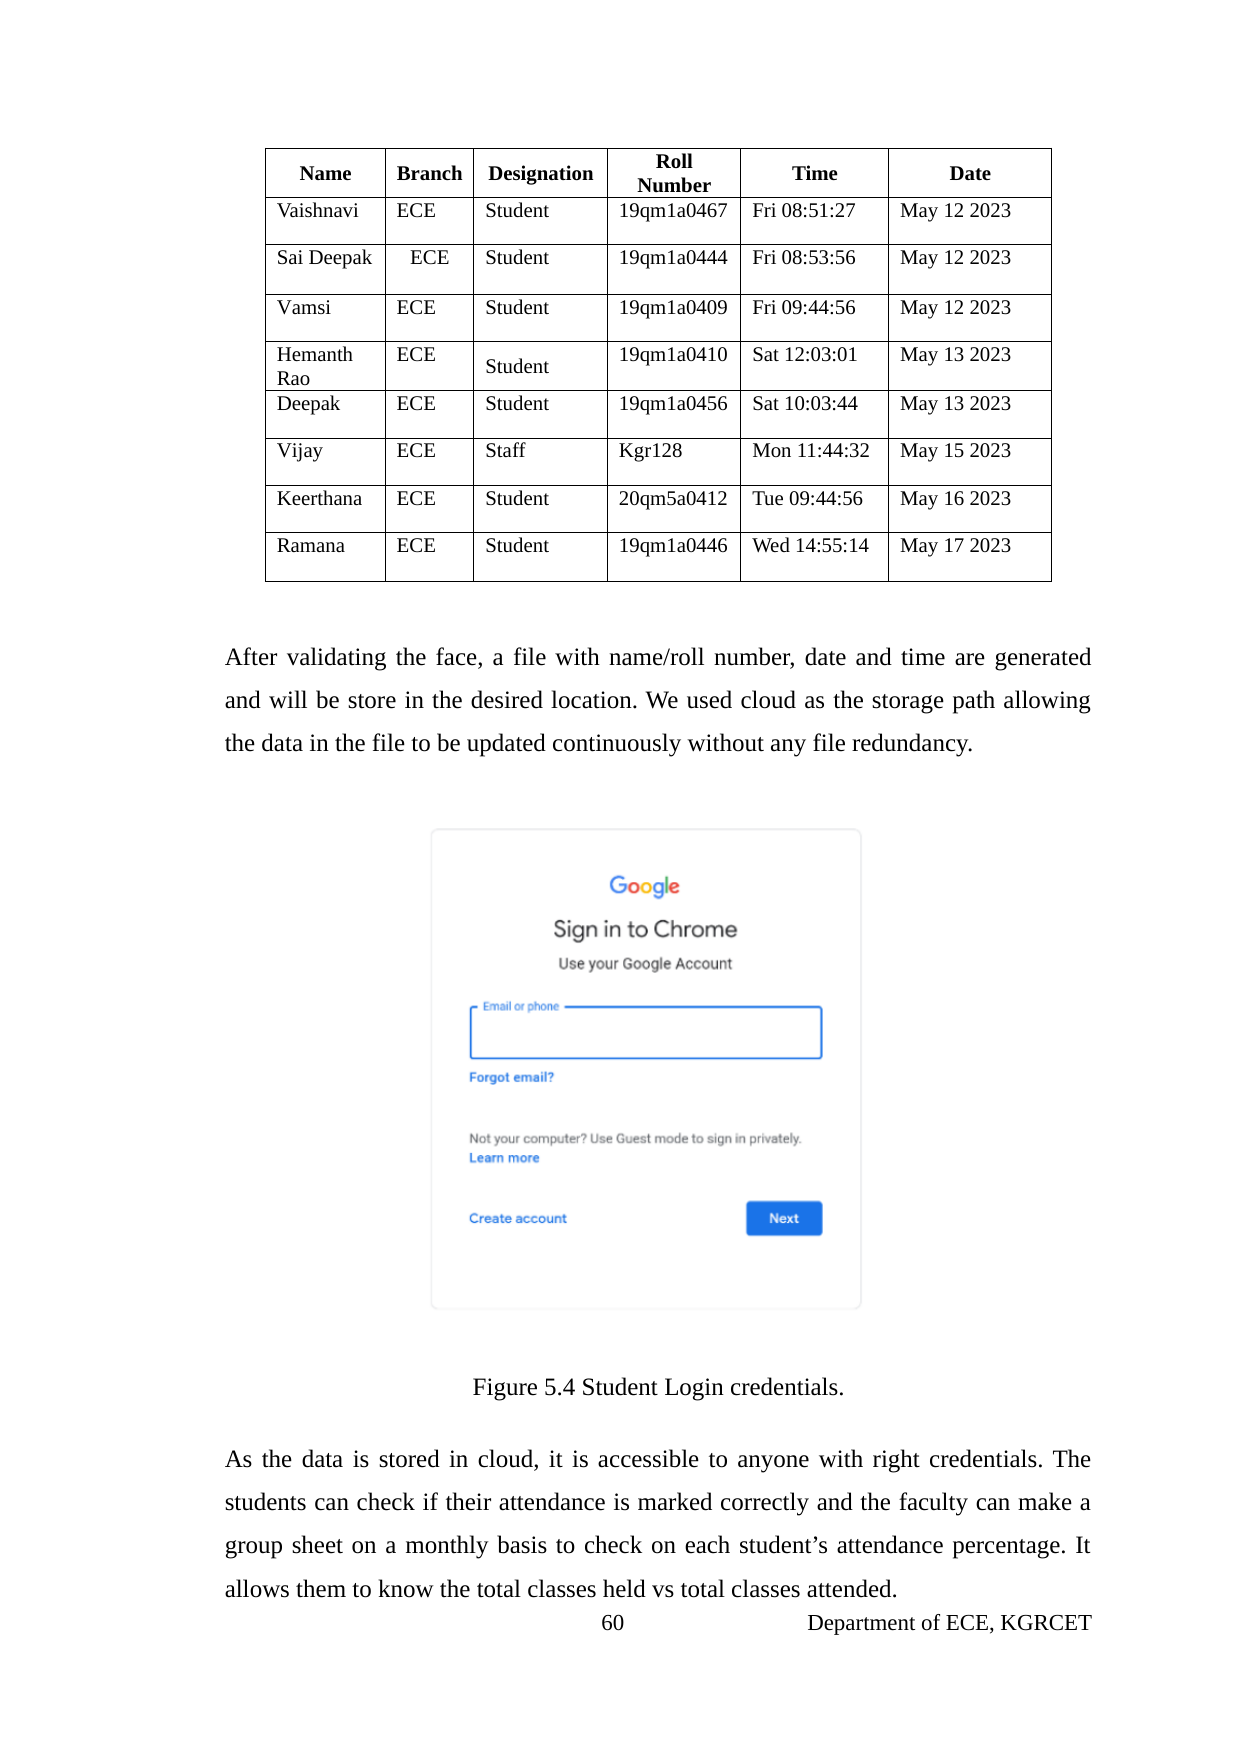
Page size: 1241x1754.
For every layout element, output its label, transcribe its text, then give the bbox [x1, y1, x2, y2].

table_cell Student [474, 391, 607, 437]
table_cell Vaishnavi [266, 198, 385, 244]
table_cell 19qm1a0467 [608, 198, 740, 244]
table_cell May 13 2023 [889, 342, 1051, 390]
table_cell Sat 10:03:44 [741, 391, 888, 437]
table_cell Fri 08:53:56 [741, 245, 888, 294]
table_cell Ramana [266, 533, 385, 581]
table_cell Vijay [266, 439, 385, 485]
table_cell 20qm5a0412 [608, 486, 740, 532]
table_cell Student [474, 342, 607, 390]
table_cell Sai Deepak [266, 245, 385, 294]
table_cell ECE [386, 342, 473, 390]
table_cell ECE [386, 439, 473, 485]
table_cell May 16 2023 [889, 486, 1051, 532]
table_cell 19qm1a0409 [608, 295, 740, 341]
table_cell Student [474, 533, 607, 581]
table_cell May 12 2023 [889, 295, 1051, 341]
table_cell ECE [386, 533, 473, 581]
table_cell Fri 08:51:27 [741, 198, 888, 244]
table_cell ECE [386, 245, 473, 294]
table_cell Vamsi [266, 295, 385, 341]
table_cell May 12 2023 [889, 245, 1051, 294]
table_header Date [889, 149, 1051, 197]
table_cell Student [474, 486, 607, 532]
text Figure 5.4 Student Login credentials. [224, 1372, 1092, 1401]
table_cell Tue 09:44:56 [741, 486, 888, 532]
table_header Designation [474, 149, 607, 197]
table_cell May 13 2023 [889, 391, 1051, 437]
table_cell Wed 14:55:14 [741, 533, 888, 581]
table_cell Staff [474, 439, 607, 485]
table_header Branch [386, 149, 473, 197]
table_cell 19qm1a0446 [608, 533, 740, 581]
table_cell Mon 11:44:32 [741, 439, 888, 485]
table_cell May 15 2023 [889, 439, 1051, 485]
table_cell Kgr128 [608, 439, 740, 485]
table_cell May 17 2023 [889, 533, 1051, 581]
table_cell 19qm1a0444 [608, 245, 740, 294]
table_cell ECE [386, 198, 473, 244]
table_cell Keerthana [266, 486, 385, 532]
picture [410, 800, 907, 1329]
table_cell Student [474, 198, 607, 244]
text As the data is stored in cloud, it is accessible to anyone with right credentials. The students can check if their attendance is marked correctly and the faculty can make a group sheet on a monthly basis to check on each student’s attendance percentage. It allows them to know the total classes held vs total classes attended. [224, 1444, 1092, 1602]
table_header Time [741, 149, 888, 197]
text After validating the face, a file with name/roll number, date and time are generated and will be store in the desired location. We used cloud as the storage path allowing the data in the file to be updated continuously without any file redundancy. [224, 642, 1092, 757]
table_cell ECE [386, 391, 473, 437]
table_header Name [266, 149, 385, 197]
table_cell Student [474, 245, 607, 294]
table_cell Student [474, 295, 607, 341]
table_cell ECE [386, 295, 473, 341]
table_cell 19qm1a0456 [608, 391, 740, 437]
table_cell Deepak [266, 391, 385, 437]
table_cell ECE [386, 486, 473, 532]
table_cell Hemanth Rao [266, 342, 385, 390]
table_cell May 12 2023 [889, 198, 1051, 244]
table_cell Fri 09:44:56 [741, 295, 888, 341]
table_cell 19qm1a0410 [608, 342, 740, 390]
table_header Roll Number [608, 149, 740, 197]
table_cell Sat 12:03:01 [741, 342, 888, 390]
